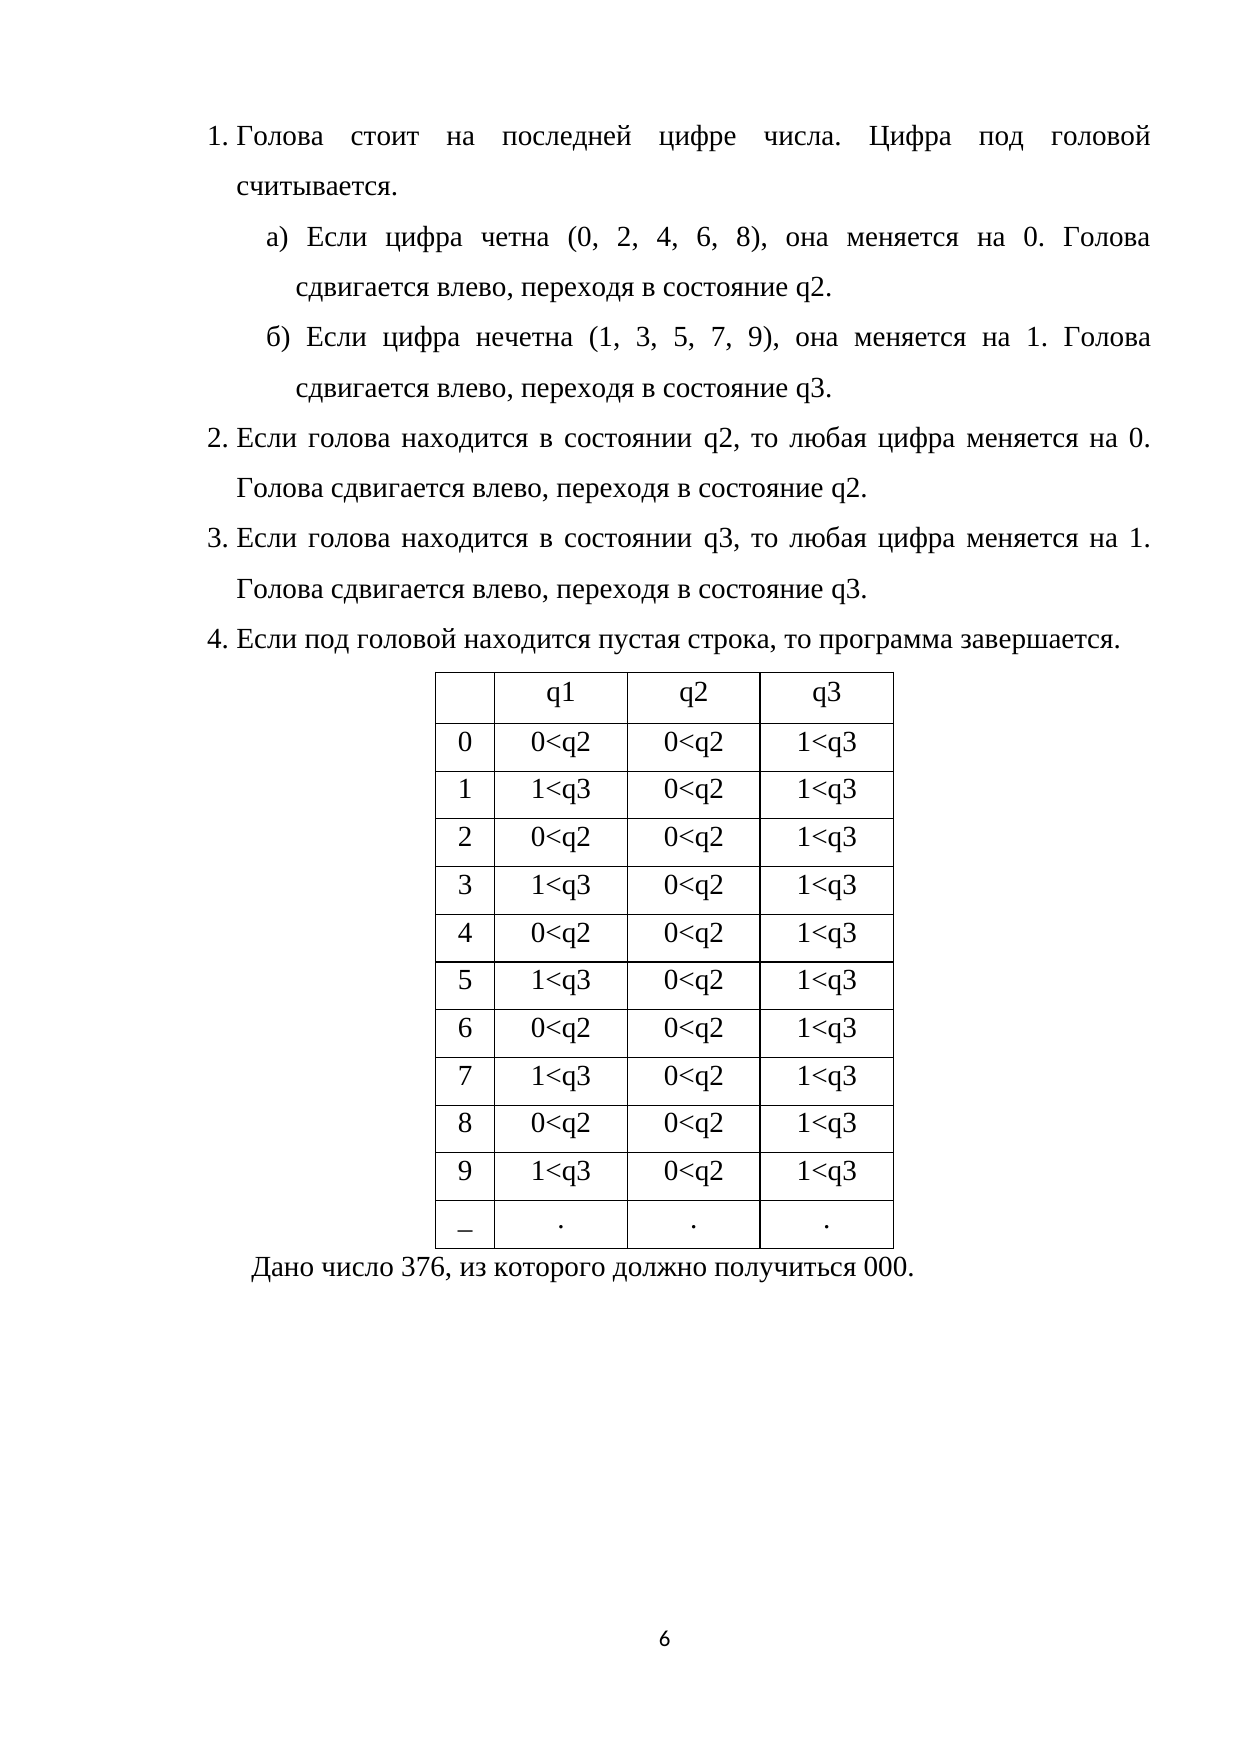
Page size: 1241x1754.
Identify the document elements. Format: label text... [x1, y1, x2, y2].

table_cell 1<q3 [761, 963, 893, 1009]
table_cell 0<q2 [495, 1010, 627, 1057]
table_cell 0<q2 [628, 1106, 759, 1152]
table_header q1 [495, 673, 627, 723]
table_cell 0<q2 [628, 724, 759, 771]
list а) Если цифра четна (0, 2, 4, 6, 8), она меняется на 0. Голова сдвигается влево, переходя в состояние q2. [266, 219, 1152, 303]
table_cell 0<q2 [495, 724, 627, 771]
table_cell 5 [436, 963, 494, 1009]
table_cell 1<q3 [761, 867, 893, 914]
table_cell 1<q3 [495, 1153, 627, 1200]
list Если голова находится в состоянии q3, то любая цифра меняется на 1. Голова сдвигается влево, переходя в состояние q3. [207, 521, 1152, 604]
table_cell 1<q3 [761, 1106, 893, 1152]
table_header q2 [628, 673, 759, 723]
table_cell 1<q3 [495, 1058, 627, 1104]
table_cell 1<q3 [495, 772, 627, 818]
table_cell 7 [436, 1058, 494, 1104]
table_header [436, 673, 494, 723]
table_cell 0<q2 [628, 915, 759, 961]
table_cell 1<q3 [495, 867, 627, 914]
table_cell 6 [436, 1010, 494, 1057]
table_cell . [628, 1201, 759, 1248]
table_cell . [495, 1201, 627, 1248]
table_cell 8 [436, 1106, 494, 1152]
list Голова стоит на последней цифре числа. Цифра под головой считывается. [207, 118, 1152, 202]
table_cell 0<q2 [495, 915, 627, 961]
table_cell 0 [436, 724, 494, 771]
table_cell 1<q3 [761, 724, 893, 771]
table_cell 0<q2 [628, 963, 759, 1009]
table_cell 0<q2 [495, 819, 627, 866]
text Дано число 376, из которого должно получиться 000. [177, 1249, 1152, 1282]
table_cell 1<q3 [761, 1010, 893, 1057]
table_cell 1<q3 [761, 1153, 893, 1200]
table_cell 2 [436, 819, 494, 866]
table_cell 4 [436, 915, 494, 961]
table_cell _ [436, 1201, 494, 1248]
table_cell . [761, 1201, 893, 1248]
table_cell 0<q2 [628, 772, 759, 818]
table_cell 1<q3 [761, 819, 893, 866]
table_cell 9 [436, 1153, 494, 1200]
list Если под головой находится пустая строка, то программа завершается. [207, 621, 1152, 655]
table_cell 0<q2 [628, 819, 759, 866]
table_header q3 [761, 673, 893, 723]
table_cell 0<q2 [628, 1010, 759, 1057]
table_cell 0<q2 [628, 1058, 759, 1104]
table_cell 1<q3 [761, 1058, 893, 1104]
table_cell 1<q3 [761, 772, 893, 818]
table_cell 0<q2 [628, 867, 759, 914]
list б) Если цифра нечетна (1, 3, 5, 7, 9), она меняется на 1. Голова сдвигается влево, переходя в состояние q3. [266, 319, 1152, 403]
list Если голова находится в состоянии q2, то любая цифра меняется на 0. Голова сдвигается влево, переходя в состояние q2. [207, 420, 1152, 504]
table_cell 1 [436, 772, 494, 818]
table_cell 0<q2 [495, 1106, 627, 1152]
table_cell 3 [436, 867, 494, 914]
table_cell 1<q3 [495, 963, 627, 1009]
table_cell 1<q3 [761, 915, 893, 961]
table_cell 0<q2 [628, 1153, 759, 1200]
